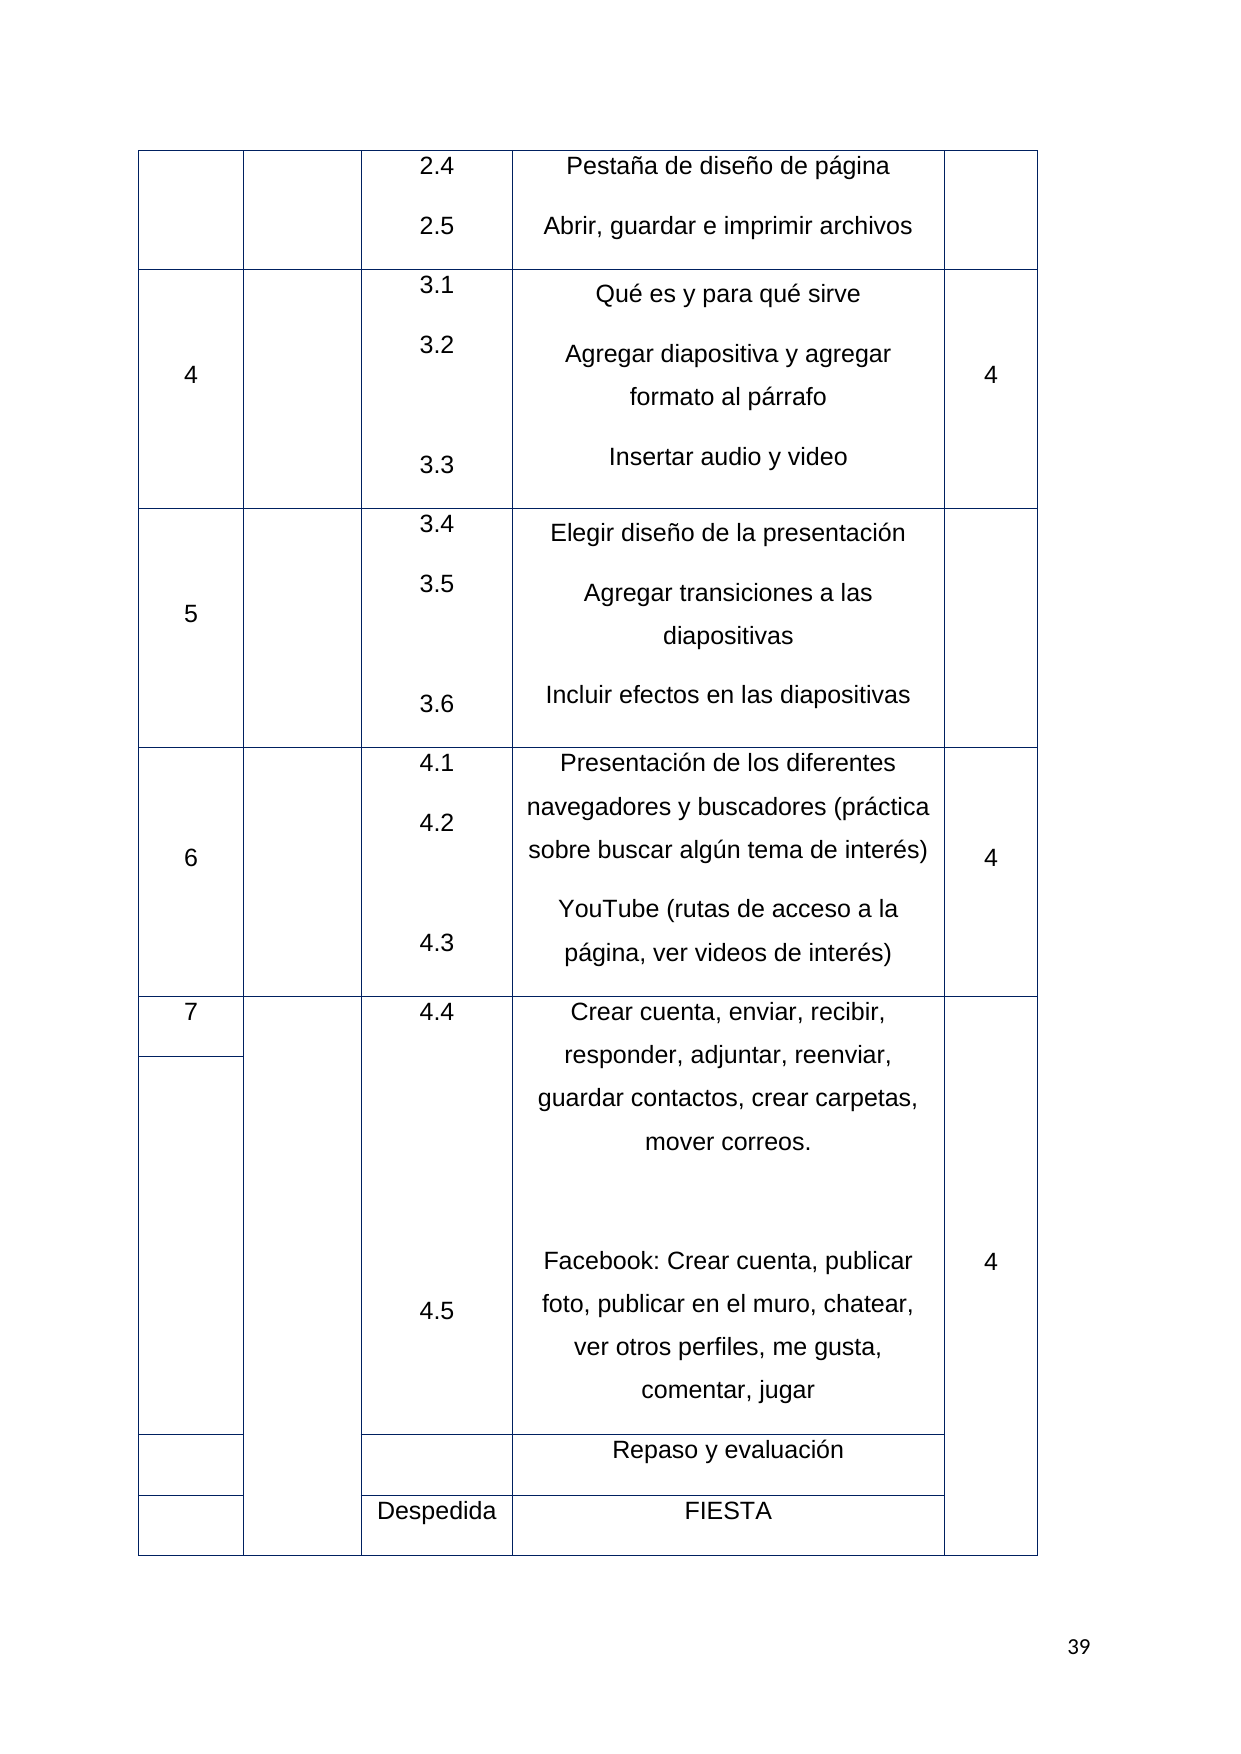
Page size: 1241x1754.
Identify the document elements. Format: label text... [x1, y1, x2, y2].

table_cell Elegir diseño de la presentación Agregar transiciones a las diapositivas Incluir efectos en las diapositivas [513, 509, 944, 747]
table_cell 4 [945, 270, 1037, 508]
table_cell FIESTA [513, 1496, 944, 1555]
table_cell 4 [139, 270, 243, 508]
table_cell [139, 1057, 243, 1434]
table_cell Presentación de los diferentes navegadores y buscadores (práctica sobre buscar algún tema de interés) YouTube (rutas de acceso a la página, ver videos de interés) [513, 748, 944, 996]
table_cell Qué es y para qué sirve Agregar diapositiva y agregar formato al párrafo Insertar audio y video [513, 270, 944, 508]
table_cell [139, 1496, 243, 1555]
table_cell Despedida [362, 1496, 512, 1555]
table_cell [513, 151, 944, 269]
table_cell [362, 1435, 512, 1495]
table_cell [139, 1435, 243, 1495]
table_cell 3.1 3.2 3.3 [362, 270, 512, 508]
table_cell 6 [139, 748, 243, 996]
table_cell 3 [139, 151, 243, 269]
table_cell 2.3 2.4 2.5 [362, 151, 512, 269]
table_cell 3.4 3.5 3.6 [362, 509, 512, 747]
table_cell Repaso y evaluación [513, 1435, 944, 1495]
table_cell [945, 509, 1037, 747]
table_cell 7 [139, 997, 243, 1056]
table_cell [244, 270, 361, 508]
table_cell 4.1 4.2 4.3 [362, 748, 512, 996]
table_cell 4 [945, 748, 1037, 996]
table_cell 4.4 4.5 [362, 997, 512, 1434]
table_cell [244, 748, 361, 996]
table_cell [244, 997, 361, 1555]
table_cell 5 [139, 509, 243, 747]
table_cell [244, 509, 361, 747]
table_cell 4 [945, 151, 1037, 269]
table_cell [244, 151, 361, 269]
table_cell Crear cuenta, enviar, recibir, responder, adjuntar, reenviar, guardar contactos, crear carpetas, mover correos. Facebook: Crear cuenta, publicar foto, publicar en el muro, chatear, ver otros perfiles, me gusta, comentar, jugar [513, 997, 944, 1434]
table_cell 4 [945, 997, 1037, 1555]
